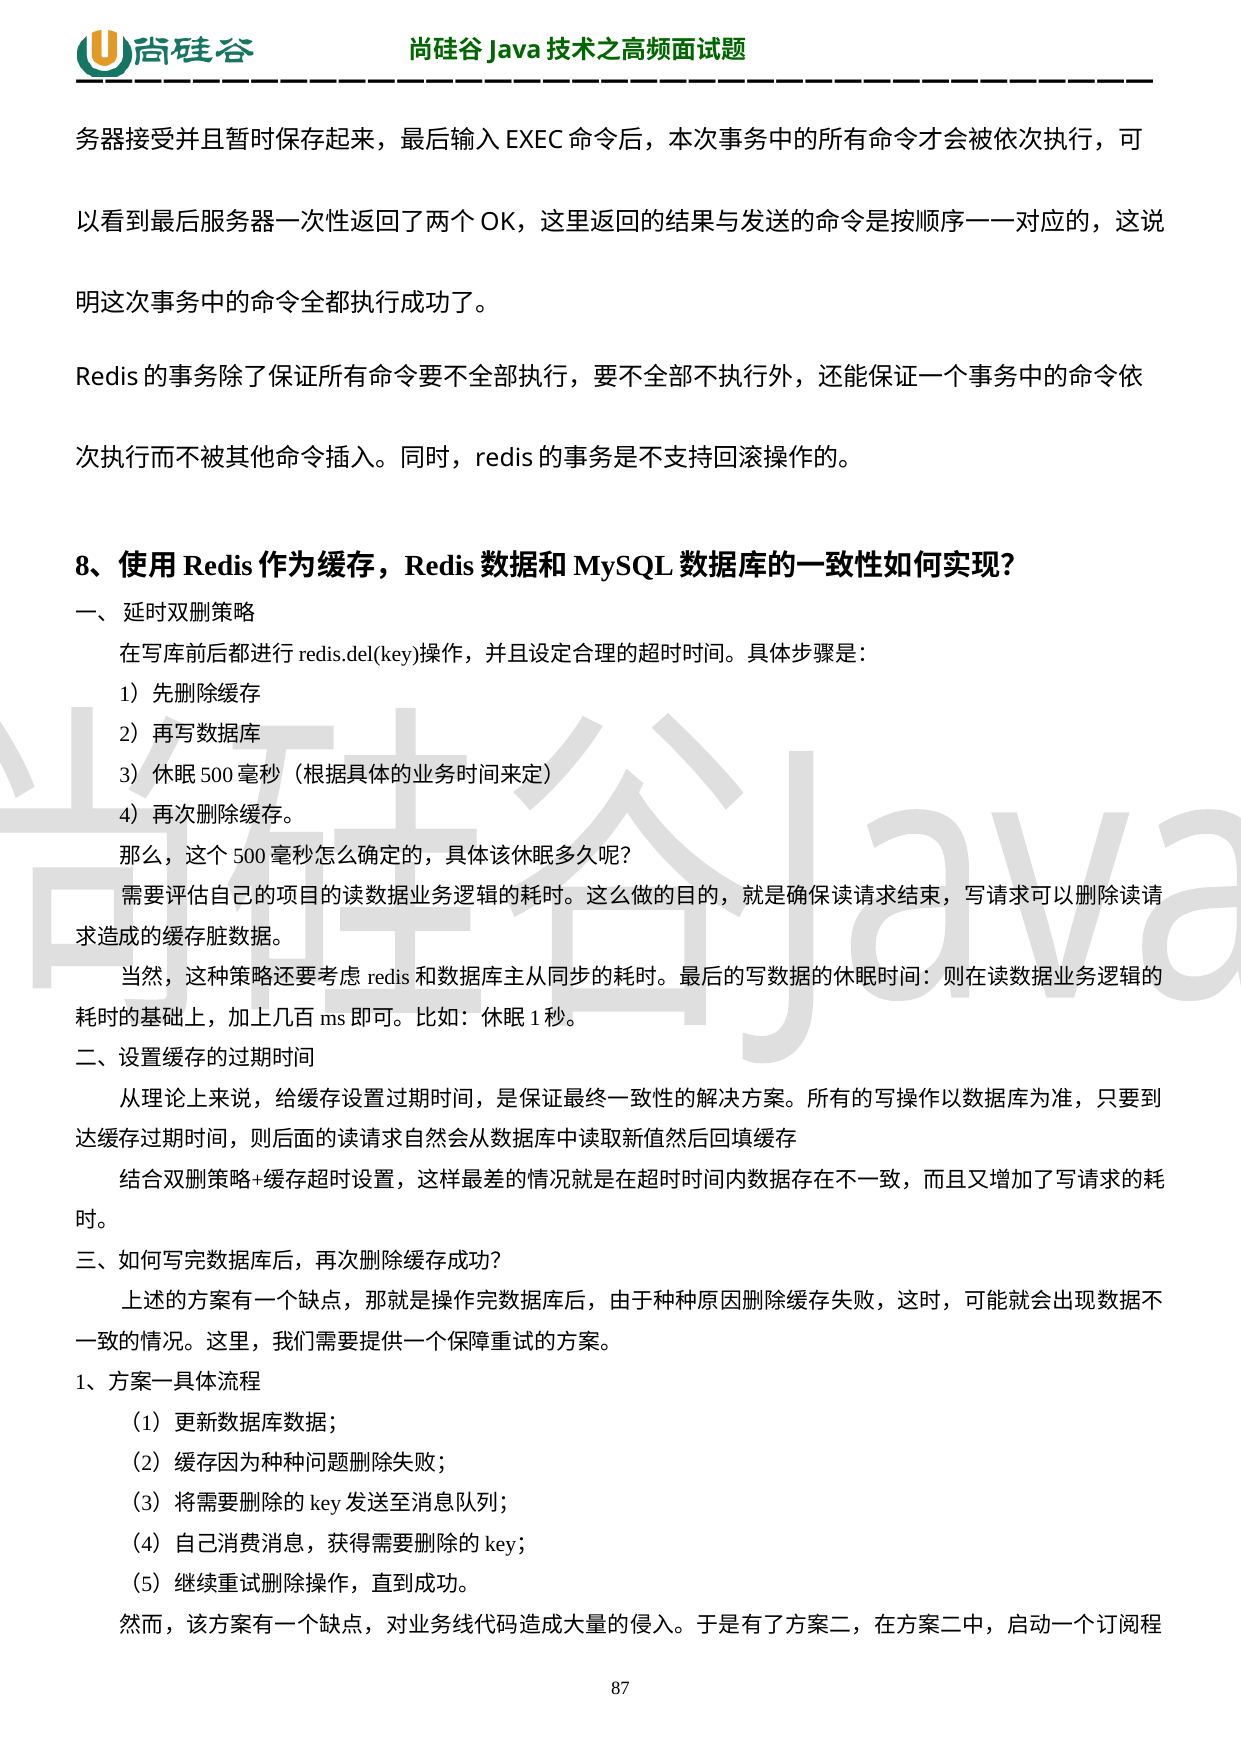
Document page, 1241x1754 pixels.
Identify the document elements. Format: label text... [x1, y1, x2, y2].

text 上述的方案有一个缺点，那就是操作完数据库后，由于种种原因删除缓存失败，这时，可能就会出现数据不一致的情况。这里，我们需要提供一个保障重试的方案。 [75, 1283, 1165, 1356]
text 二、设置缓存的过期时间 [75, 1040, 1165, 1072]
text （4）自己消费消息，获得需要删除的key； [75, 1525, 1165, 1558]
text 3）休眠500毫秒（根据具体的业务时间来定） [75, 756, 1165, 789]
text 需要评估自己的项目的读数据业务逻辑的耗时。这么做的目的，就是确保读请求结束，写请求可以删除读请求造成的缓存脏数据。 [75, 878, 1165, 951]
text （3）将需要删除的key发送至消息队列； [75, 1485, 1165, 1517]
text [75, 1606, 1165, 1639]
text 在写库前后都进行redis.del(key)操作，并且设定合理的超时时间。具体步骤是： [75, 635, 1165, 668]
text 三、如何写完数据库后，再次删除缓存成功？ [75, 1242, 1165, 1275]
text （5）继续重试删除操作，直到成功。 [75, 1566, 1165, 1598]
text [75, 105, 1165, 333]
text 一、 延时双删策略 [75, 595, 1165, 627]
text 从理论上来说，给缓存设置过期时间，是保证最终一致性的解决方案。所有的写操作以数据库为准，只要到达缓存过期时间，则后面的读请求自然会从数据库中读取新值然后回填缓存 [75, 1080, 1165, 1153]
subtitle 8、使用Redis作为缓存，Redis数据和MySQL数据库的一致性如何实现？ [75, 530, 1165, 595]
text Redis的事务除了保证所有命令要不全部执行，要不全部不执行外，还能保证一个事务中的命令依次执行而不被其他命令插入。同时，redis的事务是不支持回滚操作的。 [75, 342, 1165, 488]
text 1）先删除缓存 [75, 676, 1165, 708]
text （2）缓存因为种种问题删除失败； [75, 1444, 1165, 1477]
text （1）更新数据库数据； [75, 1404, 1165, 1437]
text 2）再写数据库 [75, 716, 1165, 748]
picture [75, 29, 253, 77]
text 1、方案一具体流程 [75, 1364, 1165, 1396]
text 当然，这种策略还要考虑 redis 和数据库主从同步的耗时。最后的写数据的休眠时间：则在读数据业务逻辑的耗时的基础上，加上几百ms即可。比如：休眠1秒。 [75, 959, 1165, 1032]
text 4）再次删除缓存。 [75, 797, 1165, 829]
text 结合双删策略+缓存超时设置，这样最差的情况就是在超时时间内数据存在不一致，而且又增加了写请求的耗时。 [75, 1161, 1165, 1234]
text 那么，这个500毫秒怎么确定的，具体该休眠多久呢？ [75, 837, 1165, 870]
